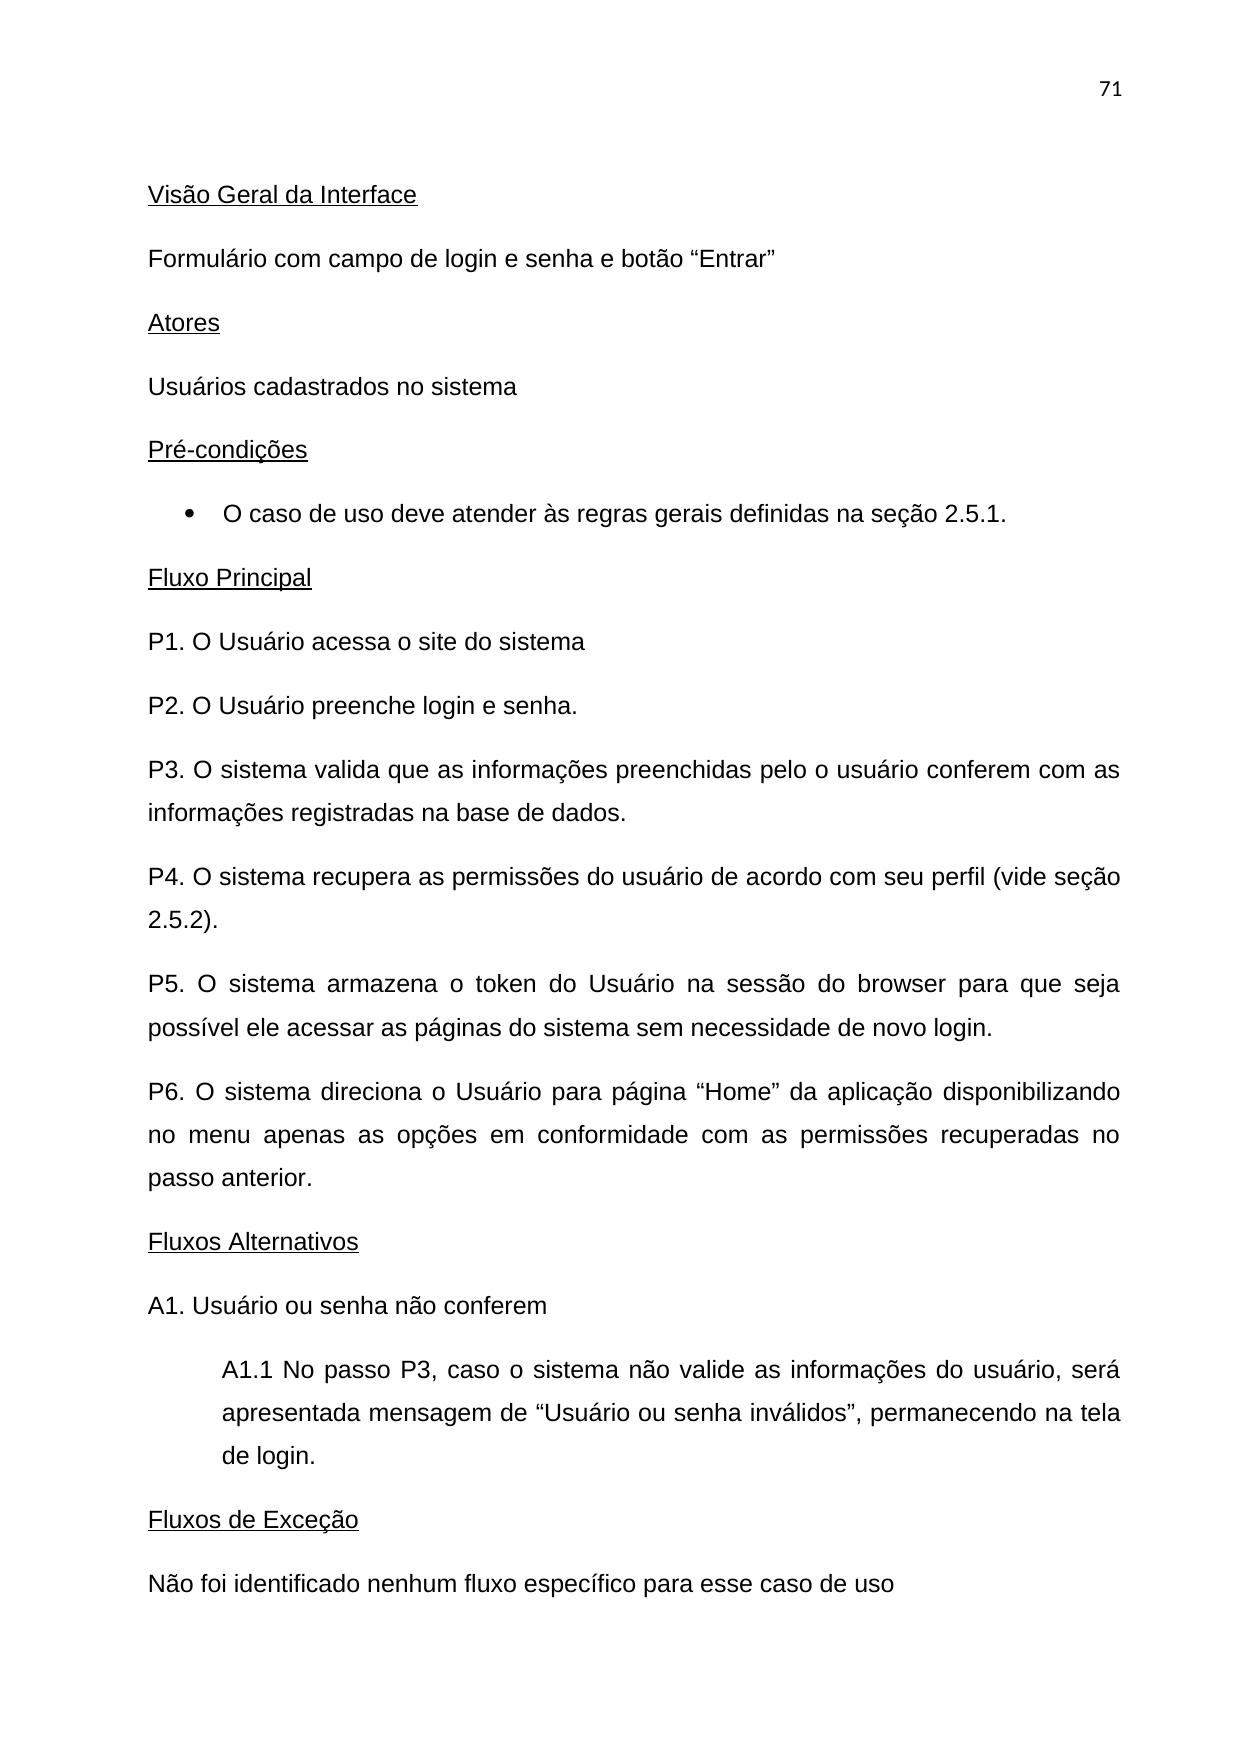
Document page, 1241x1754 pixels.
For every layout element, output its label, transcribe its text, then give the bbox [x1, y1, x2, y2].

text Formulário com campo de login e senha e botão “Entrar” [148, 243, 1122, 272]
text Fluxo Principal [148, 563, 1122, 592]
list O caso de uso deve atender às regras gerais definidas na seção 2.5.1. [185, 499, 1122, 528]
text P5. O sistema armazena o token do Usuário na sessão do browser para que seja possível ele acessar as páginas do sistema sem necessidade de novo login. [148, 969, 1122, 1041]
text Pré-condições [148, 435, 1122, 464]
text A1.1 No passo P3, caso o sistema não valide as informações do usuário, será apresentada mensagem de “Usuário ou senha inválidos”, permanecendo na tela de login. [222, 1355, 1122, 1470]
text P6. O sistema direciona o Usuário para página “Home” da aplicação disponibilizando no menu apenas as opções em conformidade com as permissões recuperadas no passo anterior. [148, 1077, 1122, 1192]
text P2. O Usuário preenche login e senha. [148, 691, 1122, 720]
text A1. Usuário ou senha não conferem [148, 1291, 1122, 1319]
text P3. O sistema valida que as informações preenchidas pelo o usuário conferem com as informações registradas na base de dados. [148, 755, 1122, 827]
text Visão Geral da Interface [148, 179, 1122, 208]
text Fluxos Alternativos [148, 1227, 1122, 1256]
text P1. O Usuário acessa o site do sistema [148, 627, 1122, 656]
text Usuários cadastrados no sistema [148, 371, 1122, 400]
text Fluxos de Exceção [148, 1505, 1122, 1534]
text Não foi identificado nenhum fluxo específico para esse caso de uso [148, 1569, 1122, 1598]
text P4. O sistema recupera as permissões do usuário de acordo com seu perfil (vide seção 2.5.2). [148, 862, 1122, 934]
text Atores [148, 307, 1122, 336]
